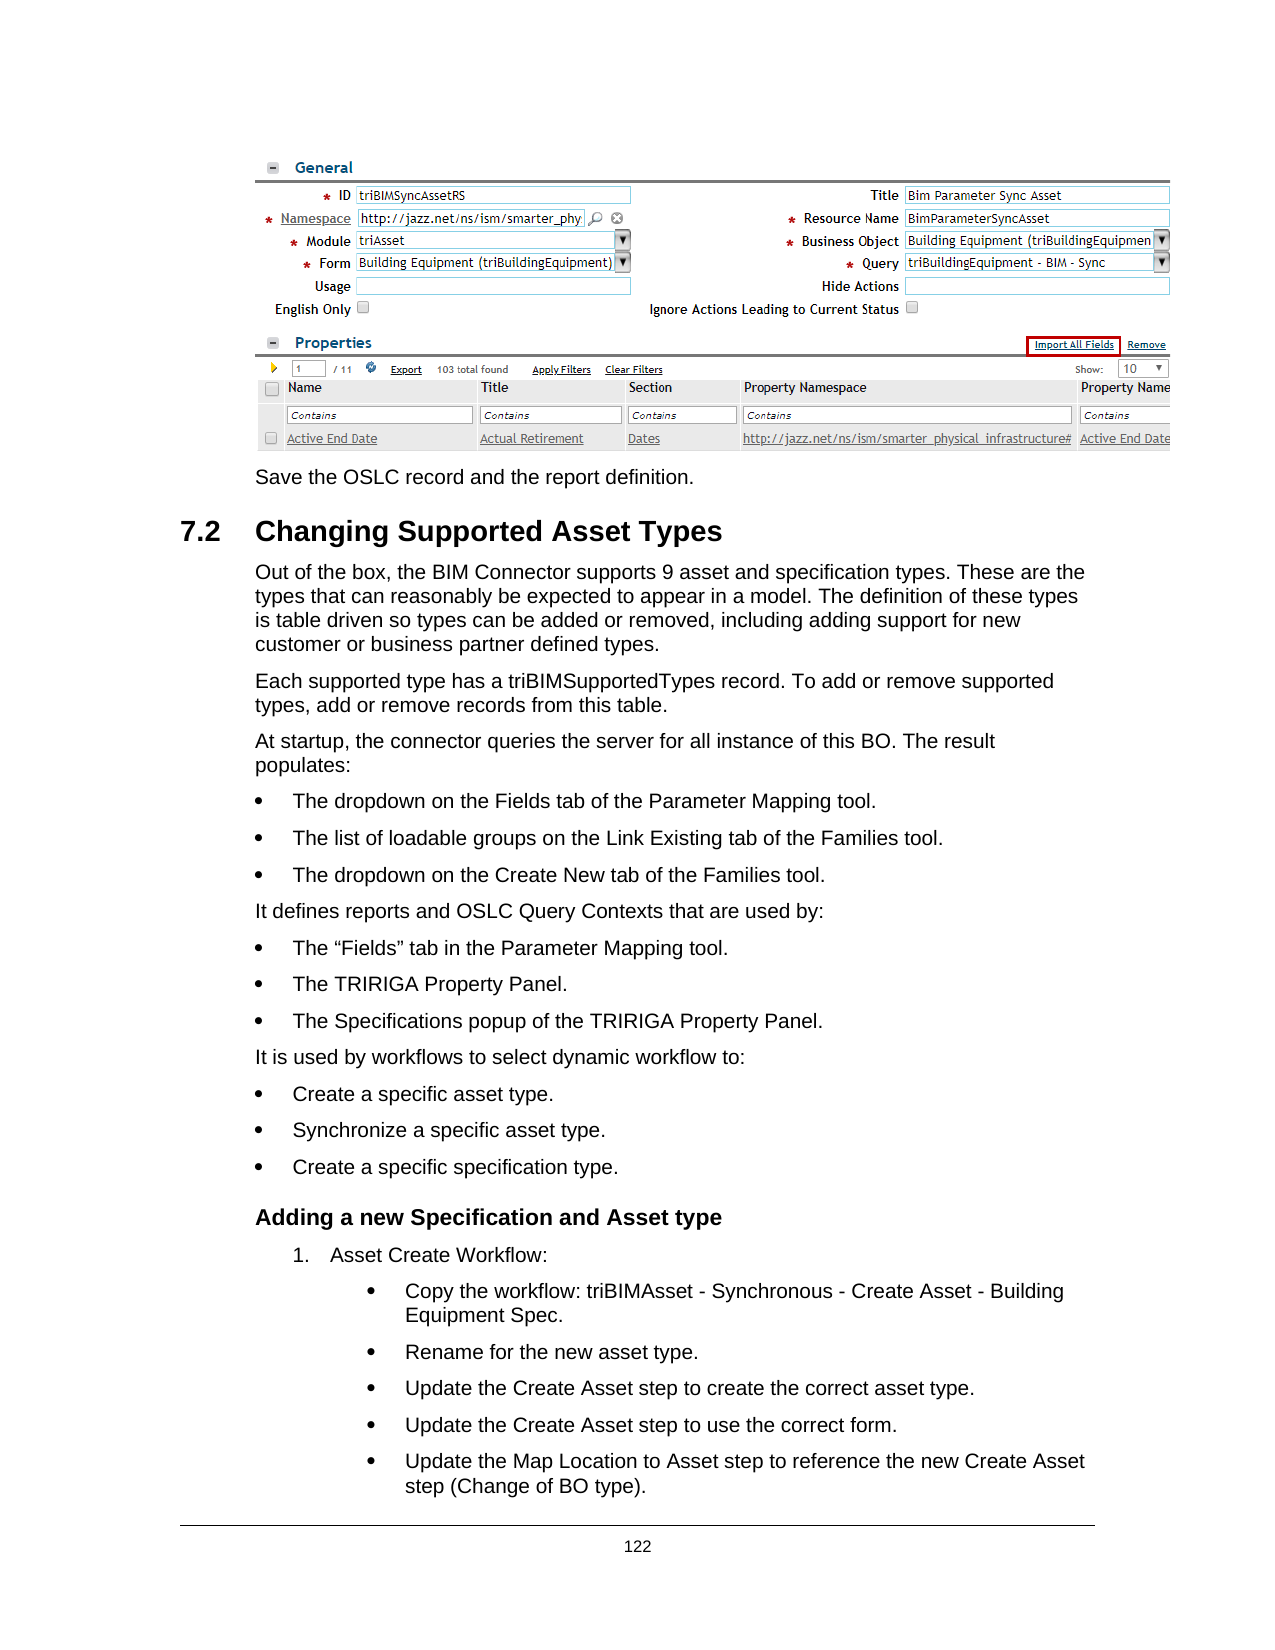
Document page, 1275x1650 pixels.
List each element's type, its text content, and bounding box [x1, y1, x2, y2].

list The Specifications popup of the TRIRIGA Property Panel. [255, 1009, 1095, 1033]
list Update the Create Asset step to create the correct asset type. [367, 1376, 1095, 1400]
list Update the Create Asset step to use the correct form. [367, 1413, 1095, 1437]
text Out of the box, the BIM Connector supports 9 asset and specification types. These are the types that can reasonably be expected to appear in a model. The definition of these types is table driven so types can be added or removed, including adding support for new customer or business partner defined types. [255, 560, 1095, 656]
list The dropdown on the Fields tab of the Parameter Mapping tool. [255, 789, 1095, 813]
list Synchronize a specific asset type. [255, 1118, 1095, 1142]
text At startup, the connector queries the server for all instance of this BO. The result populates: [255, 729, 1095, 777]
subtitle Adding a new Specification and Asset type [255, 1204, 1095, 1230]
text Each supported type has a triBIMSupportedTypes record. To add or remove supported types, add or remove records from this table. [255, 668, 1095, 716]
subtitle Changing Supported Asset Types [180, 514, 1095, 548]
text It defines reports and OSLC Query Contexts that are used by: [255, 899, 1095, 923]
list Update the Map Location to Asset step to reference the new Create Asset step (Change of BO type). [367, 1449, 1095, 1497]
text It is used by workflows to select dynamic workflow to: [255, 1045, 1095, 1069]
list The list of loadable groups on the Link Existing tab of the Families tool. [255, 826, 1095, 850]
list Copy the workflow: triBIMAsset - Synchronous - Create Asset - Building Equipment Spec. [367, 1279, 1095, 1327]
list Asset Create Workflow: [292, 1243, 1095, 1267]
list Rename for the new asset type. [367, 1340, 1095, 1364]
text Save the OSLC record and the report definition. [255, 465, 1095, 489]
list The “Fields” tab in the Parameter Mapping tool. [255, 936, 1095, 959]
list Create a specific asset type. [255, 1082, 1095, 1106]
list Create a specific specification type. [255, 1155, 1095, 1179]
list The dropdown on the Create New tab of the Families tool. [255, 862, 1095, 887]
list The TRIRIGA Property Panel. [255, 972, 1095, 996]
